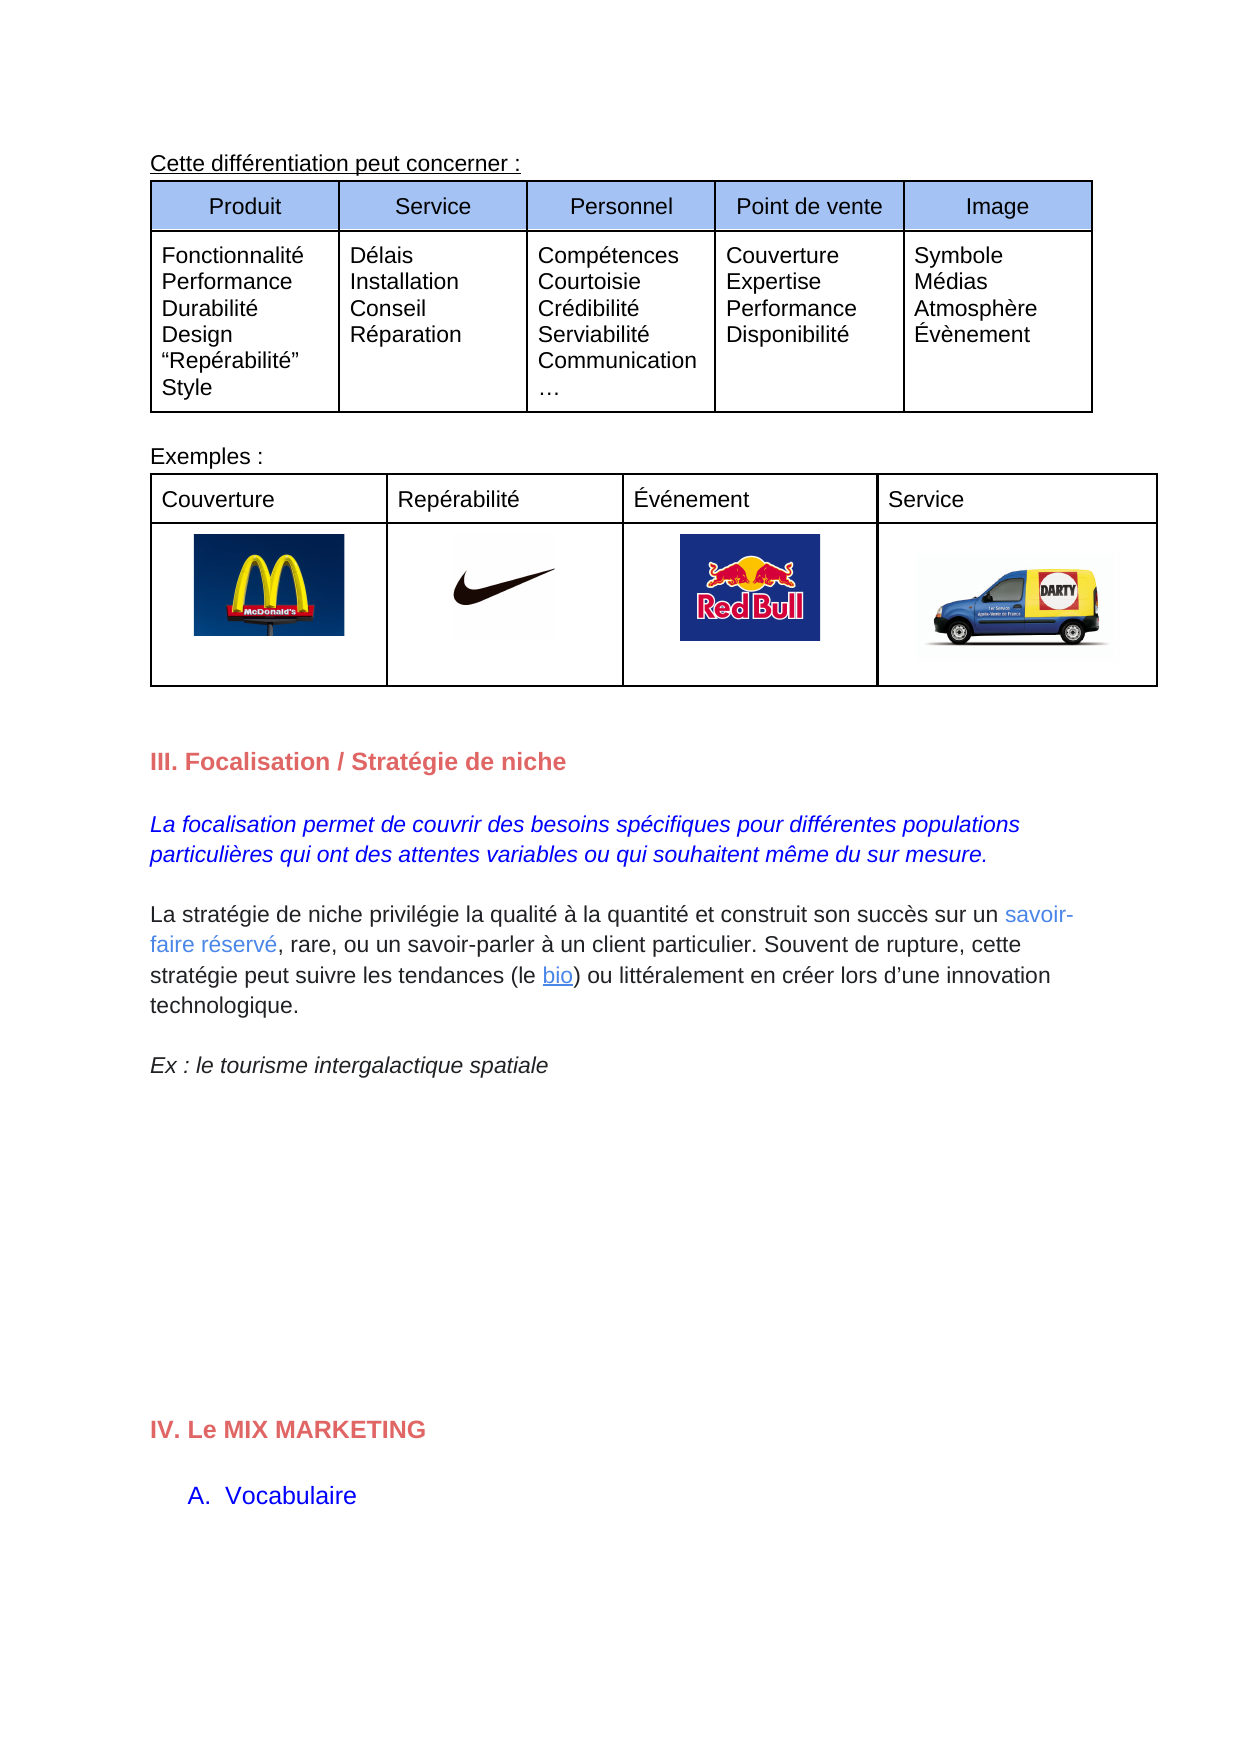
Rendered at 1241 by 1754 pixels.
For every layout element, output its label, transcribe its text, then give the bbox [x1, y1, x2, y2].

table_header Point de vente [716, 182, 903, 229]
table_cell Compétences Courtoisie Crédibilité Serviabilité Communication … [528, 232, 714, 411]
text Exemples : [150, 443, 1090, 469]
table_cell Symbole Médias Atmosphère Évènement [905, 232, 1091, 411]
table_header Couverture [152, 475, 386, 522]
table_cell [152, 524, 386, 685]
table_header Personnel [528, 182, 714, 229]
table_cell [879, 524, 1156, 685]
table_header Service [879, 475, 1156, 522]
picture [193, 534, 345, 636]
picture [916, 553, 1120, 666]
subtitle Vocabulaire [187, 1481, 1090, 1510]
text Cette différentiation peut concerner : [150, 150, 1090, 176]
table_cell Délais Installation Conseil Réparation [340, 232, 526, 411]
table_cell [388, 524, 622, 685]
subtitle III. Focalisation / Stratégie de niche [150, 747, 1090, 776]
picture [680, 534, 821, 641]
table_cell Fonctionnalité Performance Durabilité Design “Repérabilité” Style [152, 232, 338, 411]
picture [452, 534, 557, 639]
table_cell [624, 524, 876, 685]
table_header Image [905, 182, 1091, 229]
table_header Produit [152, 182, 338, 229]
table_header Service [340, 182, 526, 229]
text La stratégie de niche privilégie la qualité à la quantité et construit son succès sur un savoir-faire réservé, rare, ou un savoir-parler à un client particulier. Souvent de rupture, cette stratégie peut suivre les tendances (le bio) ou littéralement en créer lors d’une innovation technologique. [150, 901, 1090, 1018]
table_header Événement [624, 475, 876, 522]
text La focalisation permet de couvrir des besoins spécifiques pour différentes populations particulières qui ont des attentes variables ou qui souhaitent même du sur mesure. [150, 811, 1090, 867]
text Ex : le tourisme intergalactique spatiale [150, 1052, 1090, 1078]
subtitle IV. Le MIX MARKETING [150, 1415, 1090, 1443]
table_header Repérabilité [388, 475, 622, 522]
table_cell Couverture Expertise Performance Disponibilité [716, 232, 903, 411]
